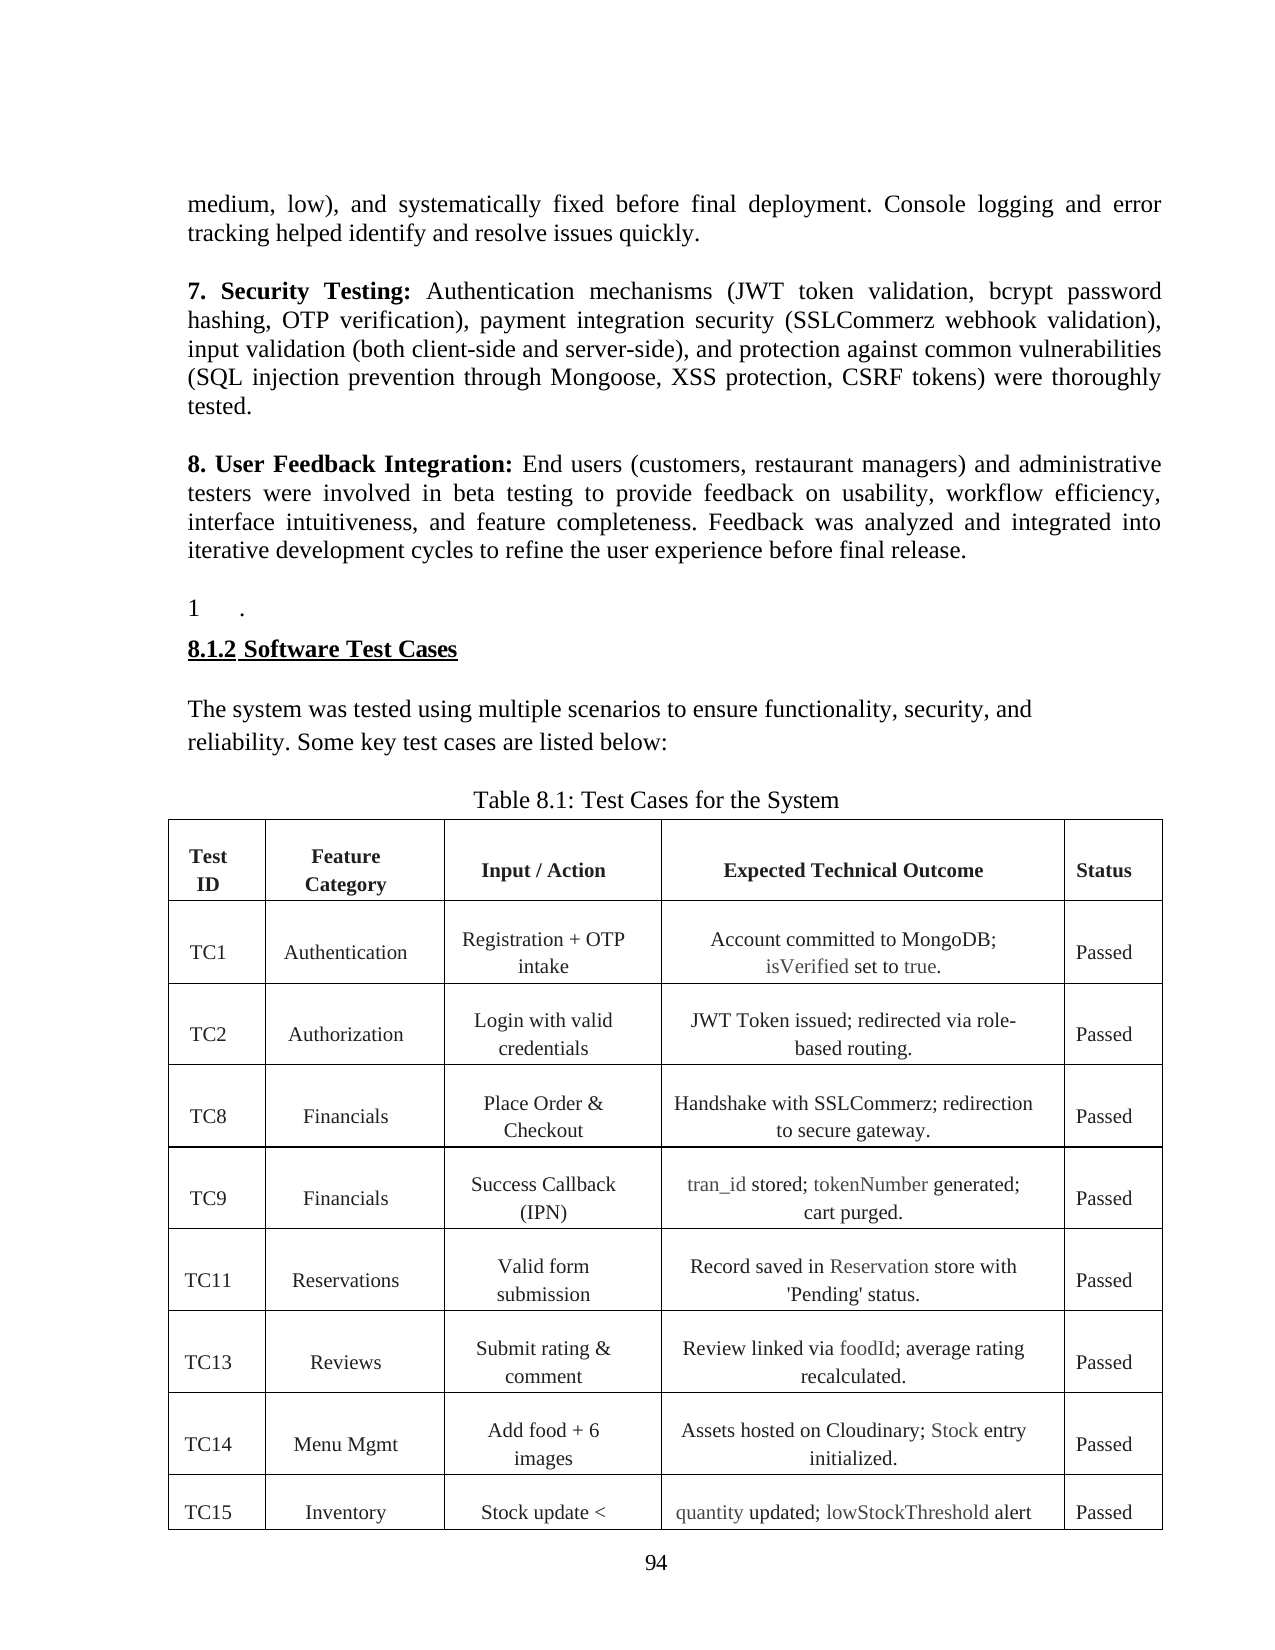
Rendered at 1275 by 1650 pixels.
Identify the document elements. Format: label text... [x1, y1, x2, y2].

table_cell JWT Token issued; redirected via role-based routing. [662, 984, 1064, 1064]
text 7. Security Testing: Authentication mechanisms (JWT token validation, bcrypt password hashing, OTP verification), payment integration security (SSLCommerz webhook validation), input validation (both client-side and server-side), and protection against common vulnerabilities (SQL injection prevention through Mongoose, XSS protection, CSRF tokens) were thoroughly tested. [187, 276, 1162, 420]
table_header Input / Action [445, 820, 661, 900]
list . [187, 593, 1125, 622]
table_cell Assets hosted on Cloudinary; Stock entry initialized. [662, 1393, 1064, 1474]
table_cell TC9 [169, 1148, 265, 1228]
table_cell TC14 [169, 1393, 265, 1474]
table_header Expected Technical Outcome [662, 820, 1064, 900]
table_cell Authorization [266, 984, 444, 1064]
table_cell Place Order & Checkout [445, 1065, 661, 1146]
table_cell Passed [1065, 1229, 1162, 1310]
table_cell Menu Mgmt [266, 1393, 444, 1474]
text 8. User Feedback Integration: End users (customers, restaurant managers) and administrative testers were involved in beta testing to provide feedback on usability, workflow efficiency, interface intuitiveness, and feature completeness. Feedback was analyzed and integrated into iterative development cycles to refine the user experience before final release. [187, 449, 1162, 564]
table_cell Passed [1065, 1475, 1162, 1529]
table_cell tran_id stored; tokenNumber generated; cart purged. [662, 1148, 1064, 1228]
table_cell Account committed to MongoDB; isVerified set to true. [662, 901, 1064, 982]
table_cell Registration + OTP intake [445, 901, 661, 982]
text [187, 189, 1162, 247]
text Table 8.1: Test Cases for the System [168, 785, 1144, 814]
table_cell TC2 [169, 984, 265, 1064]
table_header Feature Category [266, 820, 444, 900]
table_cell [445, 1475, 661, 1529]
table_cell Passed [1065, 1148, 1162, 1228]
table_cell Success Callback (IPN) [445, 1148, 661, 1228]
table_cell Review linked via foodId; average rating recalculated. [662, 1311, 1064, 1392]
table_cell Reviews [266, 1311, 444, 1392]
table_cell Passed [1065, 1065, 1162, 1146]
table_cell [662, 1475, 1064, 1529]
table_cell Record saved in Reservation store with 'Pending' status. [662, 1229, 1064, 1310]
table_cell Submit rating & comment [445, 1311, 661, 1392]
table_cell Financials [266, 1148, 444, 1228]
table_cell Passed [1065, 984, 1162, 1064]
table_cell Add food + 6 images [445, 1393, 661, 1474]
subtitle ​Software Test Cases [187, 634, 1162, 663]
table_cell TC11 [169, 1229, 265, 1310]
table_cell Valid form submission [445, 1229, 661, 1310]
table_cell TC13 [169, 1311, 265, 1392]
table_header Test ID [169, 820, 265, 900]
table_cell TC15 [169, 1475, 265, 1529]
table_cell Passed [1065, 901, 1162, 982]
table_cell Reservations [266, 1229, 444, 1310]
table_cell Inventory [266, 1475, 444, 1529]
table_cell Login with valid credentials [445, 984, 661, 1064]
table_cell TC8 [169, 1065, 265, 1146]
table_cell Passed [1065, 1311, 1162, 1392]
table_cell Financials [266, 1065, 444, 1146]
text The system was tested using multiple scenarios to ensure functionality, security, and reliability. Some key test cases are listed below: [187, 694, 1125, 756]
table_cell Authentication [266, 901, 444, 982]
table_cell Handshake with SSLCommerz; redirection to secure gateway. [662, 1065, 1064, 1146]
table_cell TC1 [169, 901, 265, 982]
table_cell Passed [1065, 1393, 1162, 1474]
table_header Status [1065, 820, 1162, 900]
